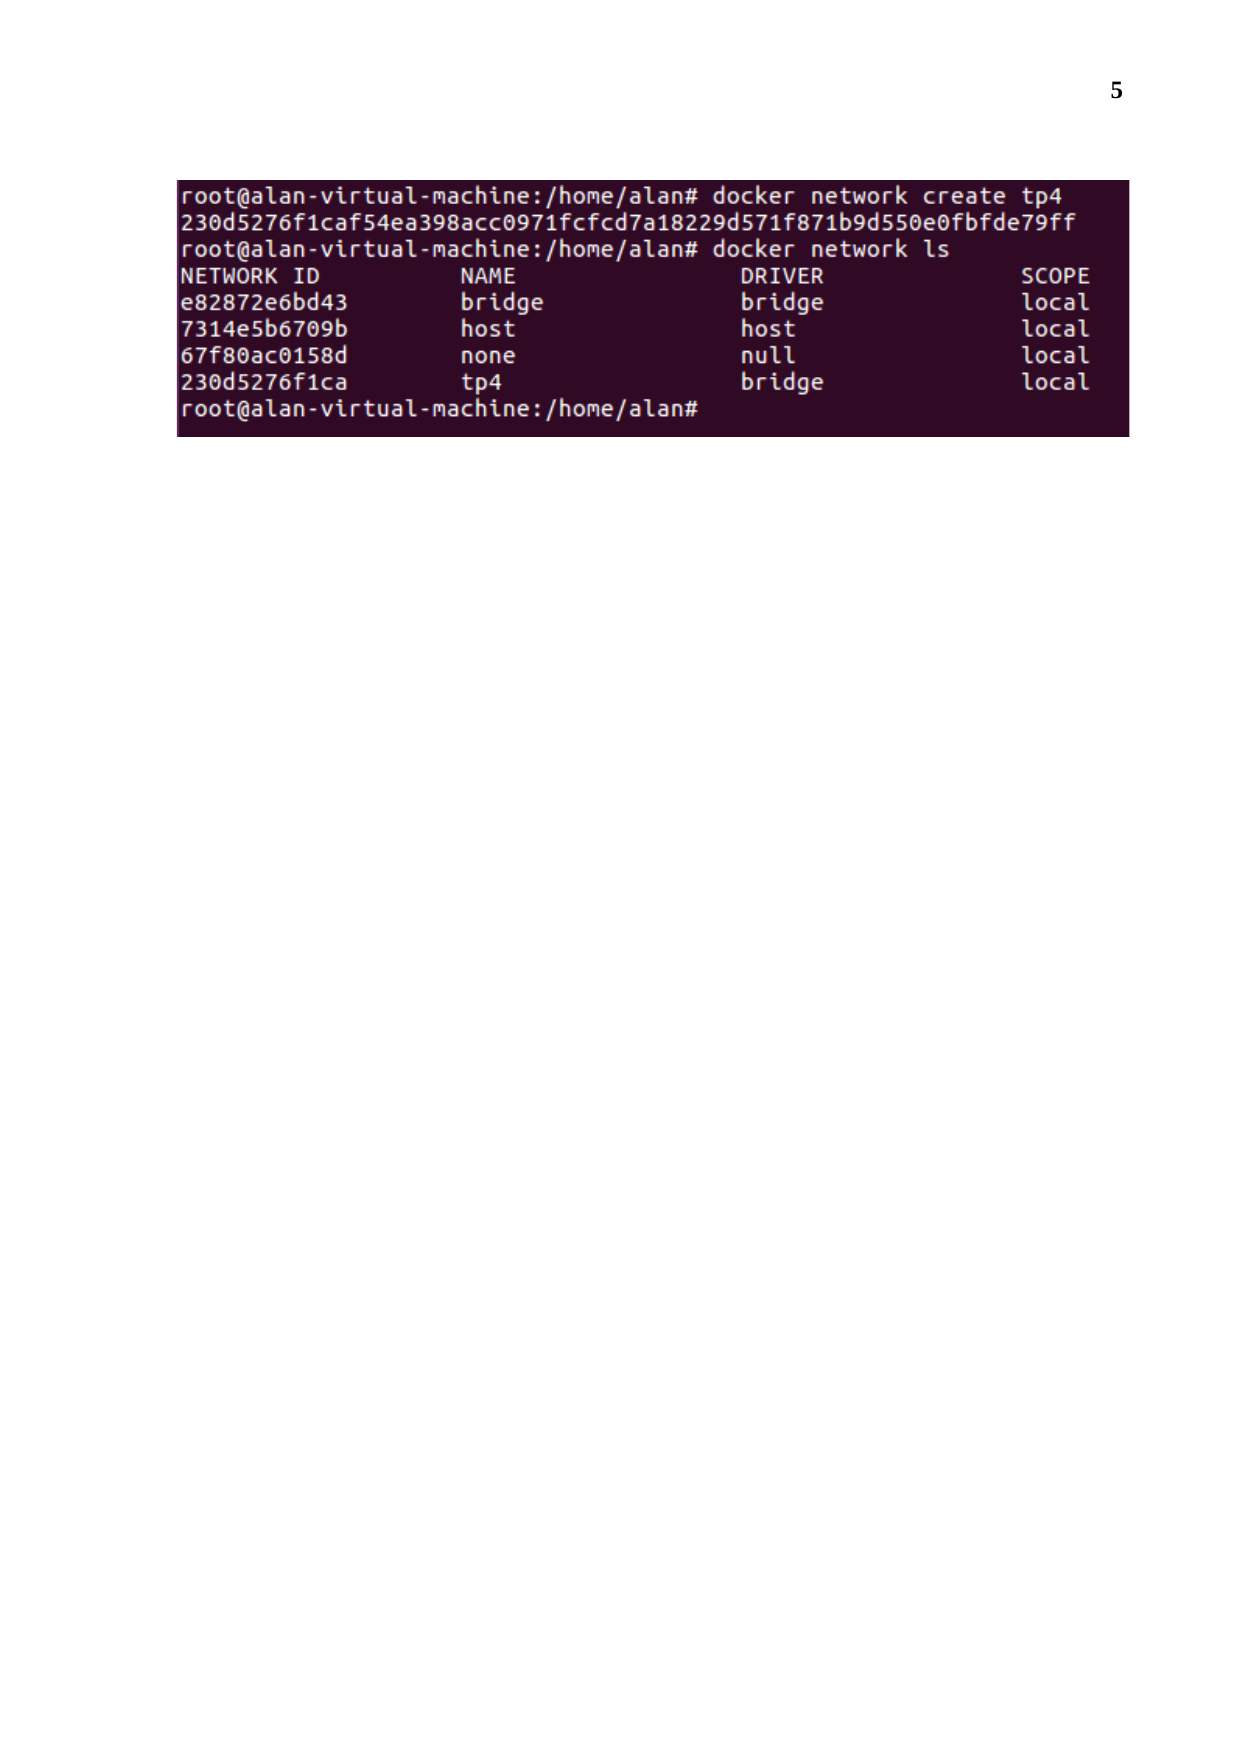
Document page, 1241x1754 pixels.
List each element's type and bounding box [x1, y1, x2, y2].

picture [176, 180, 1130, 437]
